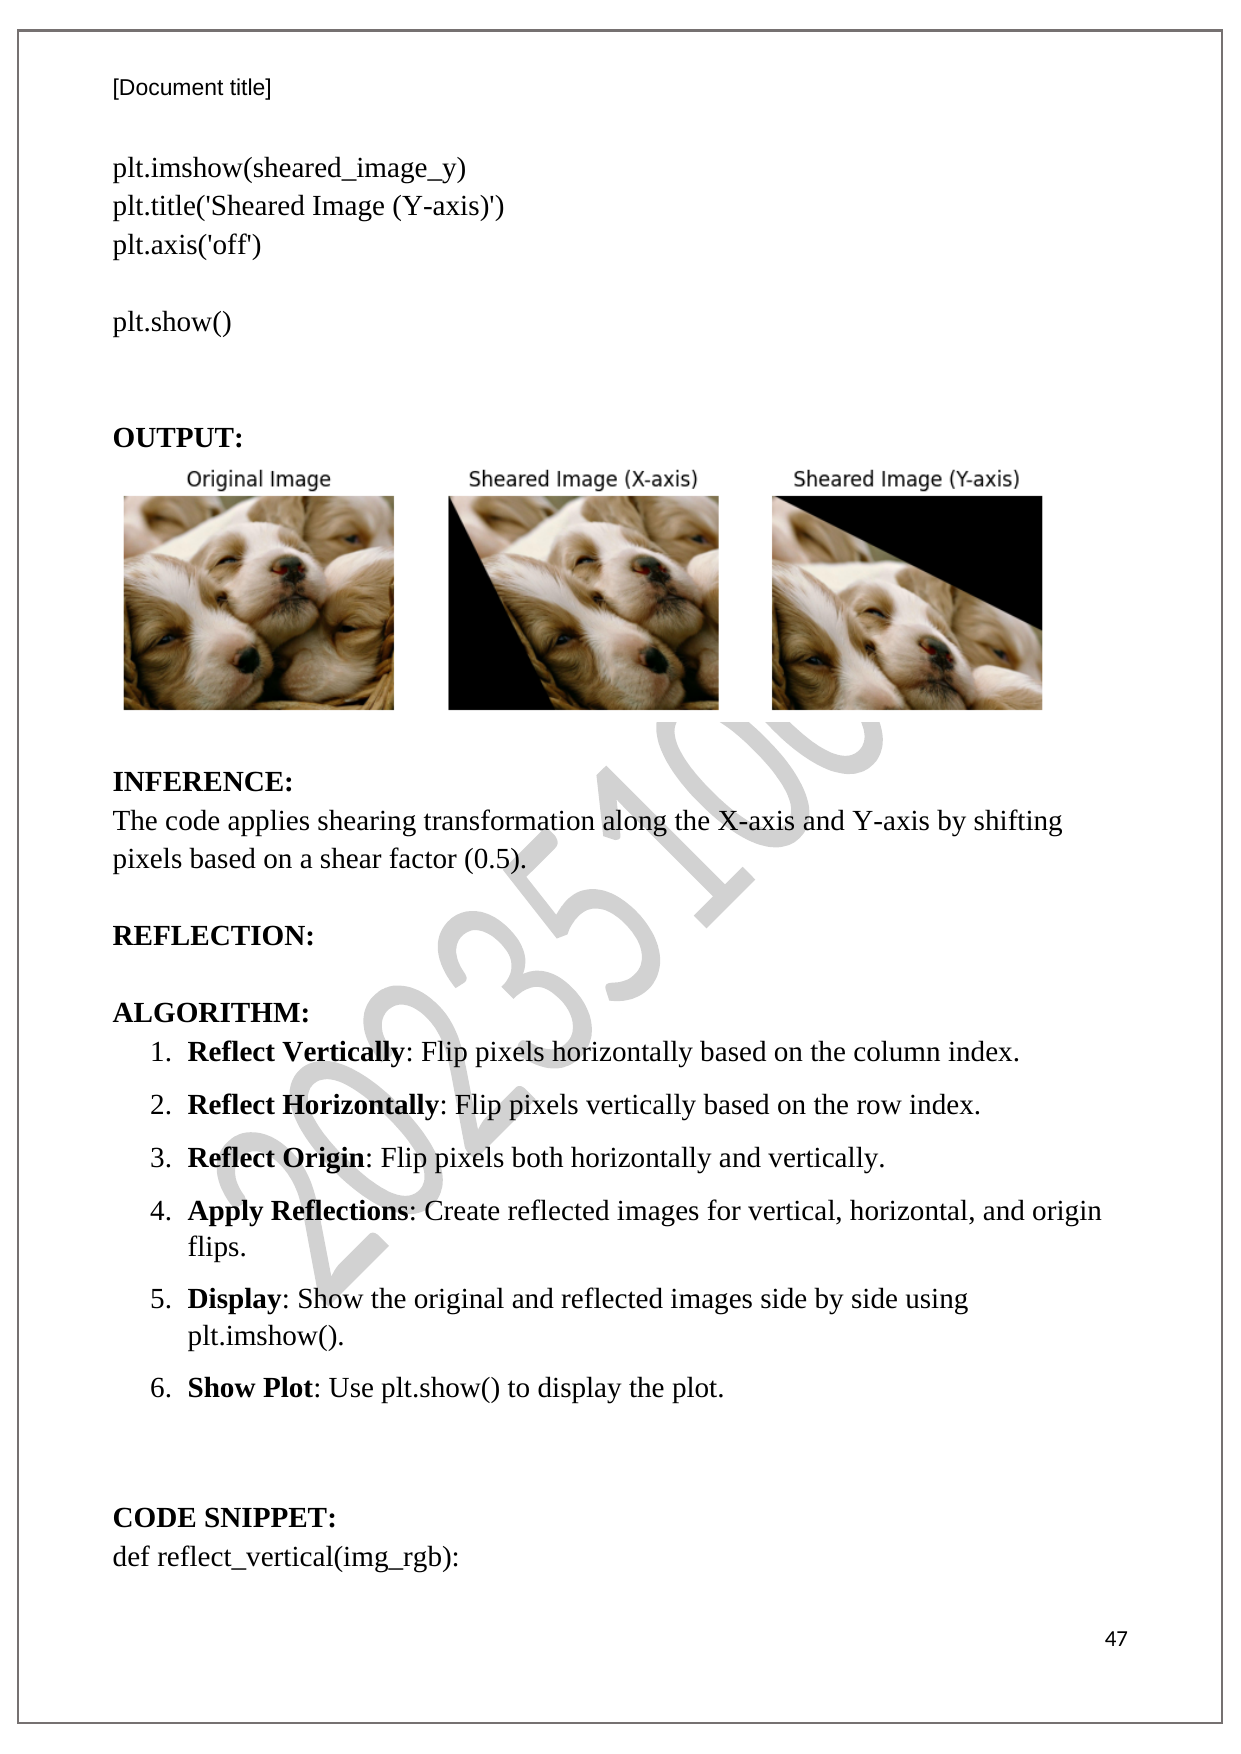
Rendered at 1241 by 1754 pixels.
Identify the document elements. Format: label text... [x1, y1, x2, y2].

text plt.axis('off') [112, 227, 1128, 261]
text OUTPUT: [112, 420, 1128, 453]
text CODE SNIPPET: [112, 1500, 1128, 1534]
list Display: Show the original and reflected images side by side using plt.imshow(). [150, 1282, 1128, 1351]
list Show Plot: Use plt.show() to display the plot. [150, 1371, 1128, 1404]
text plt.imshow(sheared_image_y) [112, 150, 1128, 183]
list Reflect Origin: Flip pixels both horizontally and vertically. [150, 1140, 1128, 1173]
picture [112, 458, 1053, 722]
list Apply Reflections: Create reflected images for vertical, horizontal, and origin flips. [150, 1193, 1128, 1262]
list Reflect Vertically: Flip pixels horizontally based on the column index. [150, 1034, 1128, 1068]
list Reflect Horizontally: Flip pixels vertically based on the row index. [150, 1087, 1128, 1121]
text def reflect_vertical(img_rgb): [112, 1539, 1128, 1572]
text The code applies shearing transformation along the X-axis and Y-axis by shifting pixels based on a shear factor (0.5). [112, 803, 1128, 875]
text REFLECTION: [112, 918, 1128, 952]
text plt.title('Sheared Image (Y-axis)') [112, 188, 1128, 222]
text ALGORITHM: [112, 996, 1128, 1029]
text plt.show() [112, 304, 1128, 338]
text INFERENCE: [112, 764, 1128, 798]
